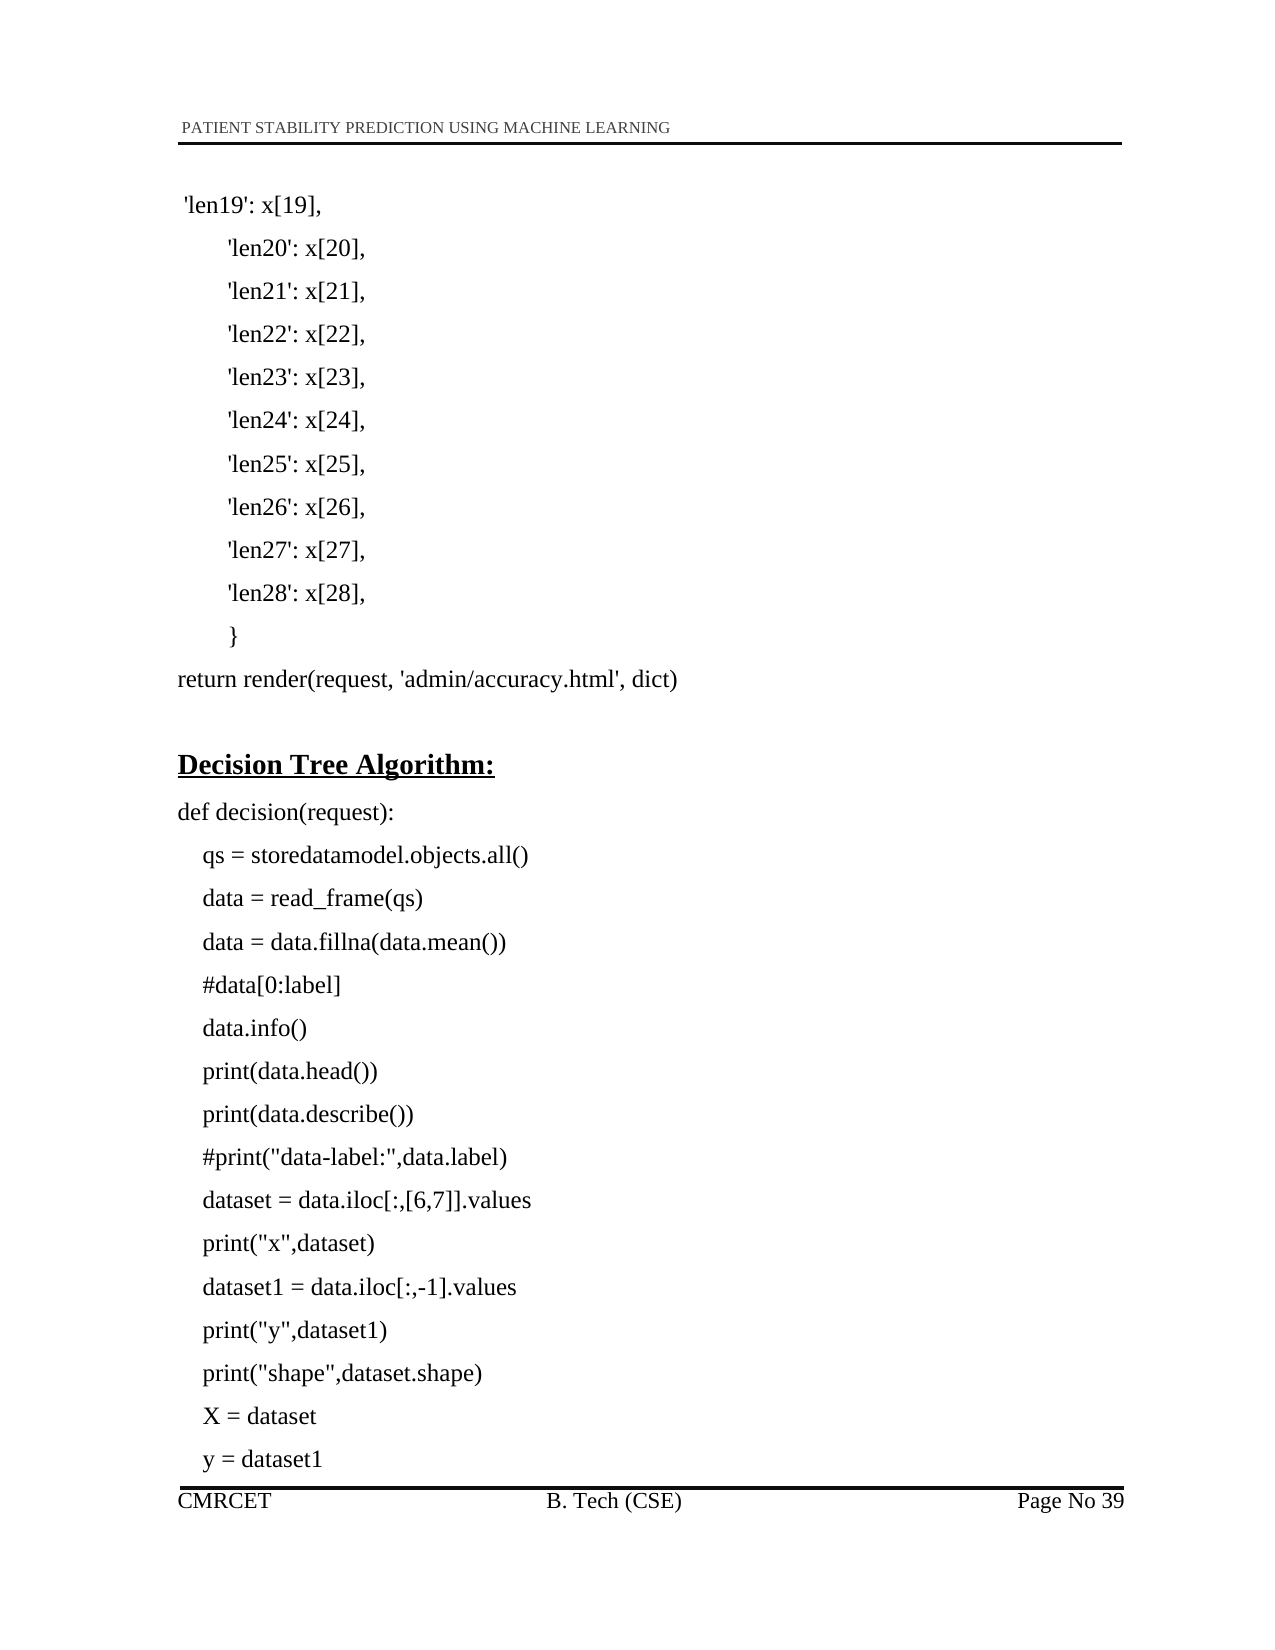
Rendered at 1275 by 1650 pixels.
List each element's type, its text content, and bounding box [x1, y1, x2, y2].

text dataset1 = data.iloc[:,-1].values [177, 1272, 1127, 1300]
text print("y",dataset1) [177, 1315, 1127, 1343]
text data = read_frame(qs) [177, 883, 1127, 912]
text 'len24': x[24], [177, 406, 1127, 434]
text def decision(request): [177, 797, 1127, 826]
text 'len25': x[25], [177, 449, 1127, 477]
text print(data.describe()) [177, 1099, 1127, 1128]
text } [177, 621, 1127, 650]
text CMRCET B. Tech (CSE) Page No 39 [177, 1487, 1127, 1514]
text 'len28': x[28], [177, 578, 1127, 607]
text X = dataset [177, 1401, 1127, 1430]
text #print("data-label:",data.label) [177, 1142, 1127, 1171]
text data.info() [177, 1013, 1127, 1042]
text 'len23': x[23], [177, 362, 1127, 391]
text 'len26': x[26], [177, 492, 1127, 521]
text qs = storedatamodel.objects.all() [177, 840, 1127, 869]
text #data[0:label] [177, 970, 1127, 998]
text 'len20': x[20], [177, 233, 1127, 262]
text data = data.fillna(data.mean()) [177, 927, 1127, 955]
text 'len21': x[21], [177, 276, 1127, 305]
text print("shape",dataset.shape) [177, 1358, 1127, 1387]
text 'len19': x[19], [177, 190, 1127, 219]
text print("x",dataset) [177, 1228, 1127, 1257]
text PATIENT STABILITY PREDICTION USING MACHINE LEARNING [177, 118, 1127, 137]
text y = dataset1 [177, 1444, 1127, 1473]
text dataset = data.iloc[:,[6,7]].values [177, 1185, 1127, 1214]
text print(data.head()) [177, 1056, 1127, 1085]
text 'len27': x[27], [177, 535, 1127, 564]
text return render(request, 'admin/accuracy.html', dict) [177, 664, 1127, 693]
text 'len22': x[22], [177, 319, 1127, 348]
text Decision Tree Algorithm: [177, 747, 1127, 781]
